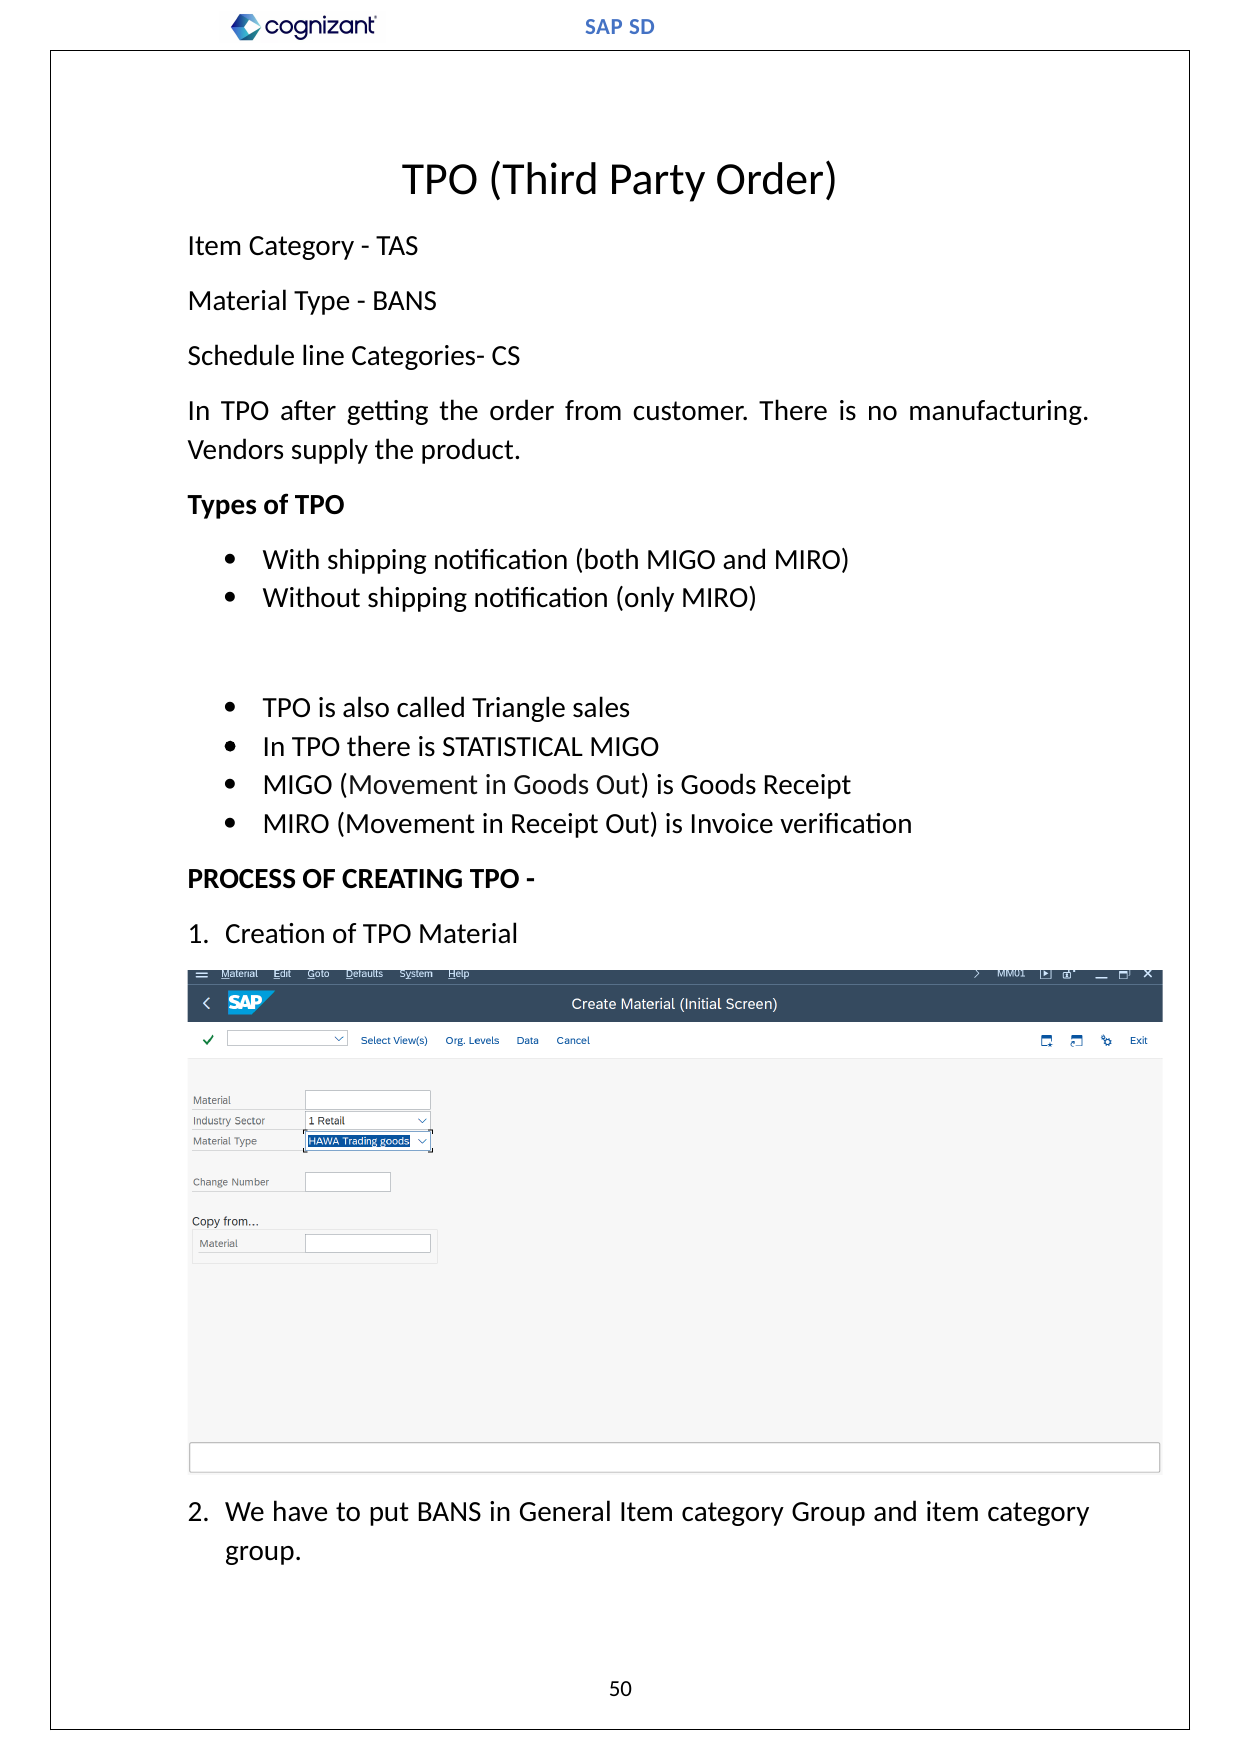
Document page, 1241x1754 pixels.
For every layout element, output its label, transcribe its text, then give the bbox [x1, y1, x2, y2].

list Creation of TPO Material [187, 915, 1090, 951]
list MIGO (Movement in Goods Out) is Goods Receipt [225, 766, 348, 802]
text Item Category - TAS [187, 227, 1090, 263]
text PROCESS OF CREATING TPO - [187, 860, 1090, 896]
text Types of TPO [187, 486, 1090, 521]
list TPO is also called Triangle sales [225, 689, 1090, 725]
list With shipping notification (both MIGO and MIRO) [225, 541, 1090, 577]
text Material Type - BANS [187, 282, 1090, 318]
text In TPO after getting the order from customer. There is no manufacturing. Vendors supply the product. [187, 392, 1090, 466]
text TPO (Third Party Order) [150, 150, 1090, 206]
list We have to put BANS in General Item category Group and item category group. [187, 1493, 1090, 1567]
list In TPO there is STATISTICAL MIGO [225, 728, 1090, 764]
list MIGO (Movement in Goods Out) is Goods Receipt [640, 766, 1090, 802]
list MIRO (Movement in Receipt Out) is Invoice verification [225, 805, 1090, 841]
list Without shipping notification (only MIRO) [225, 579, 1090, 615]
text Schedule line Categories- CS [187, 337, 1090, 373]
picture [219, 11, 387, 43]
picture [187, 970, 1163, 1475]
